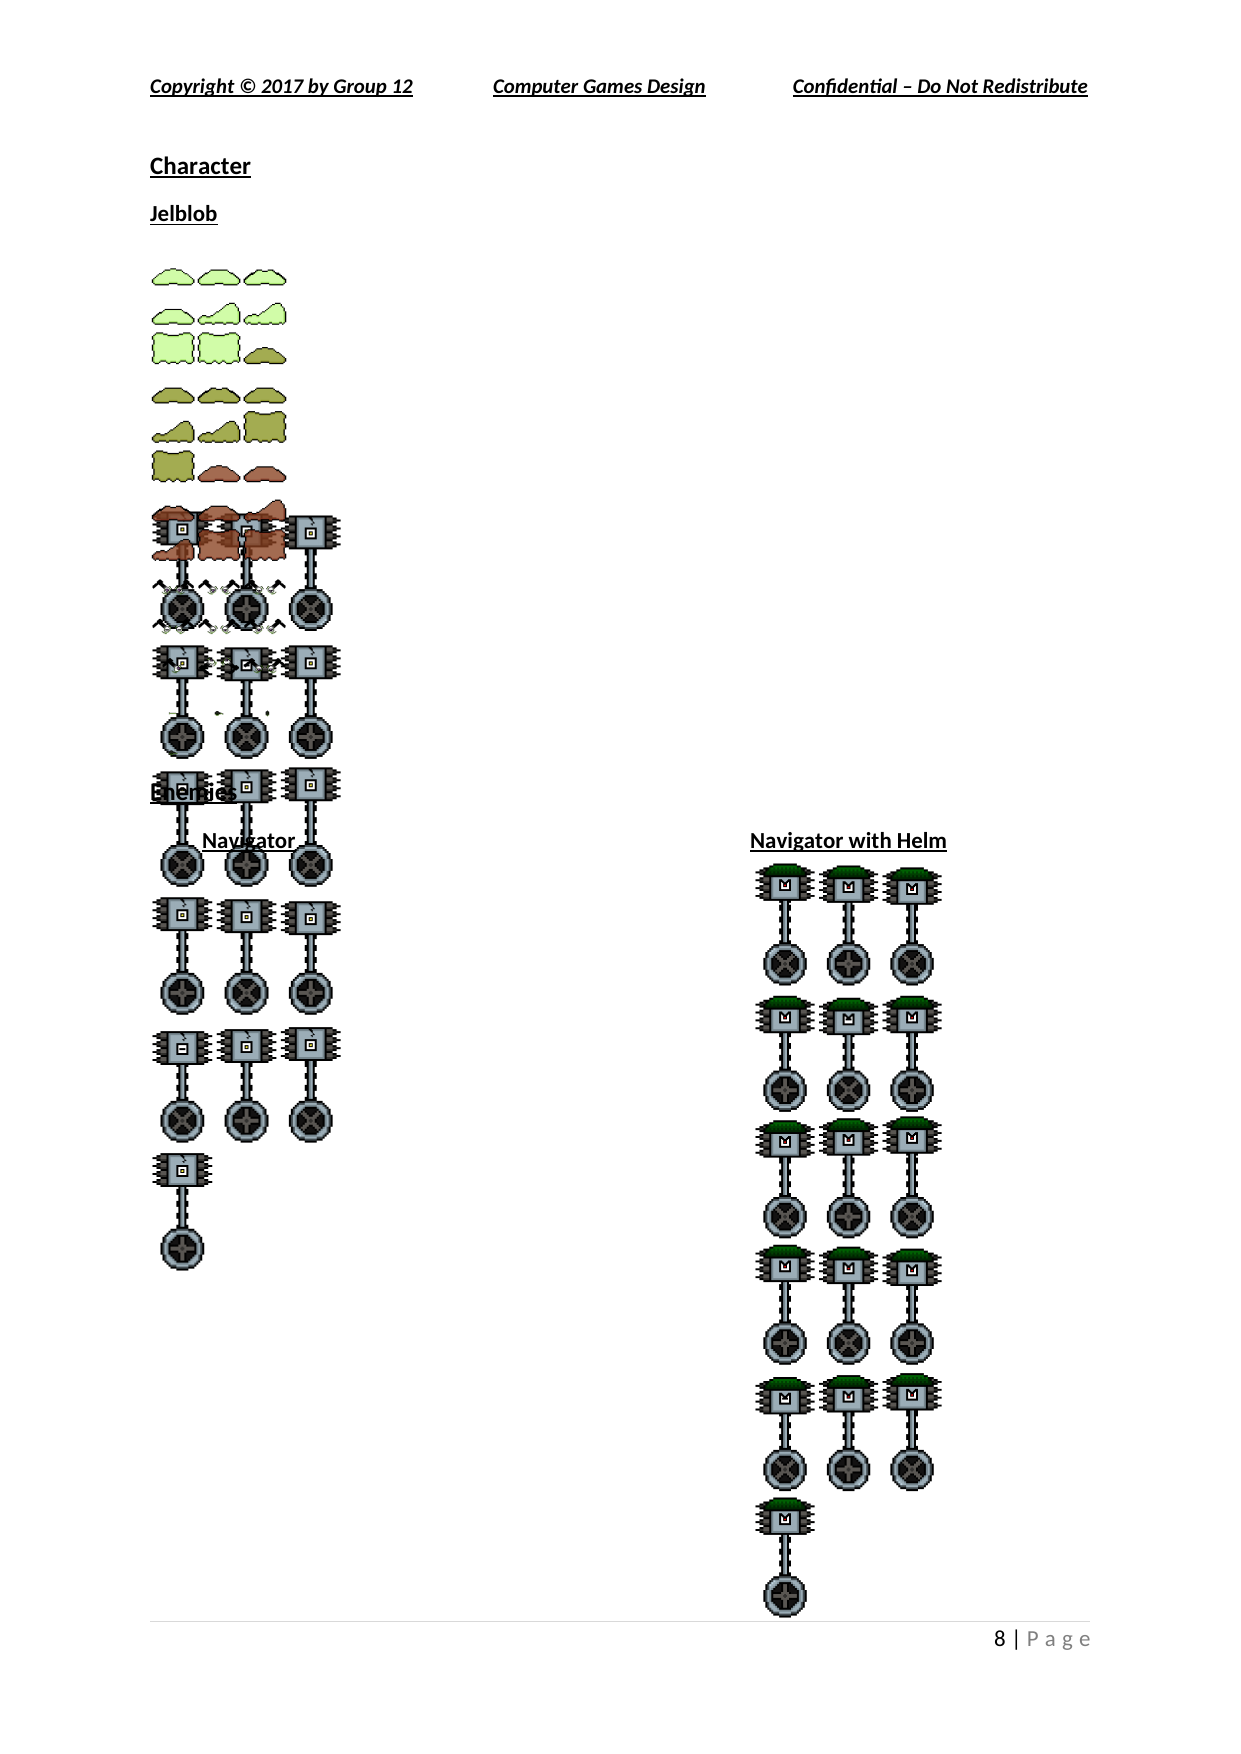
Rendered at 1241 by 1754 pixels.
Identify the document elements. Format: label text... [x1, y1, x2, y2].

picture [753, 859, 944, 1618]
picture [150, 246, 343, 776]
text Enemies [150, 776, 1090, 807]
picture [150, 854, 343, 1271]
text Jelblob [150, 199, 1090, 228]
text Character [150, 150, 1090, 181]
picture [150, 807, 343, 826]
text Navigator Navigator with Helm [150, 826, 1090, 854]
